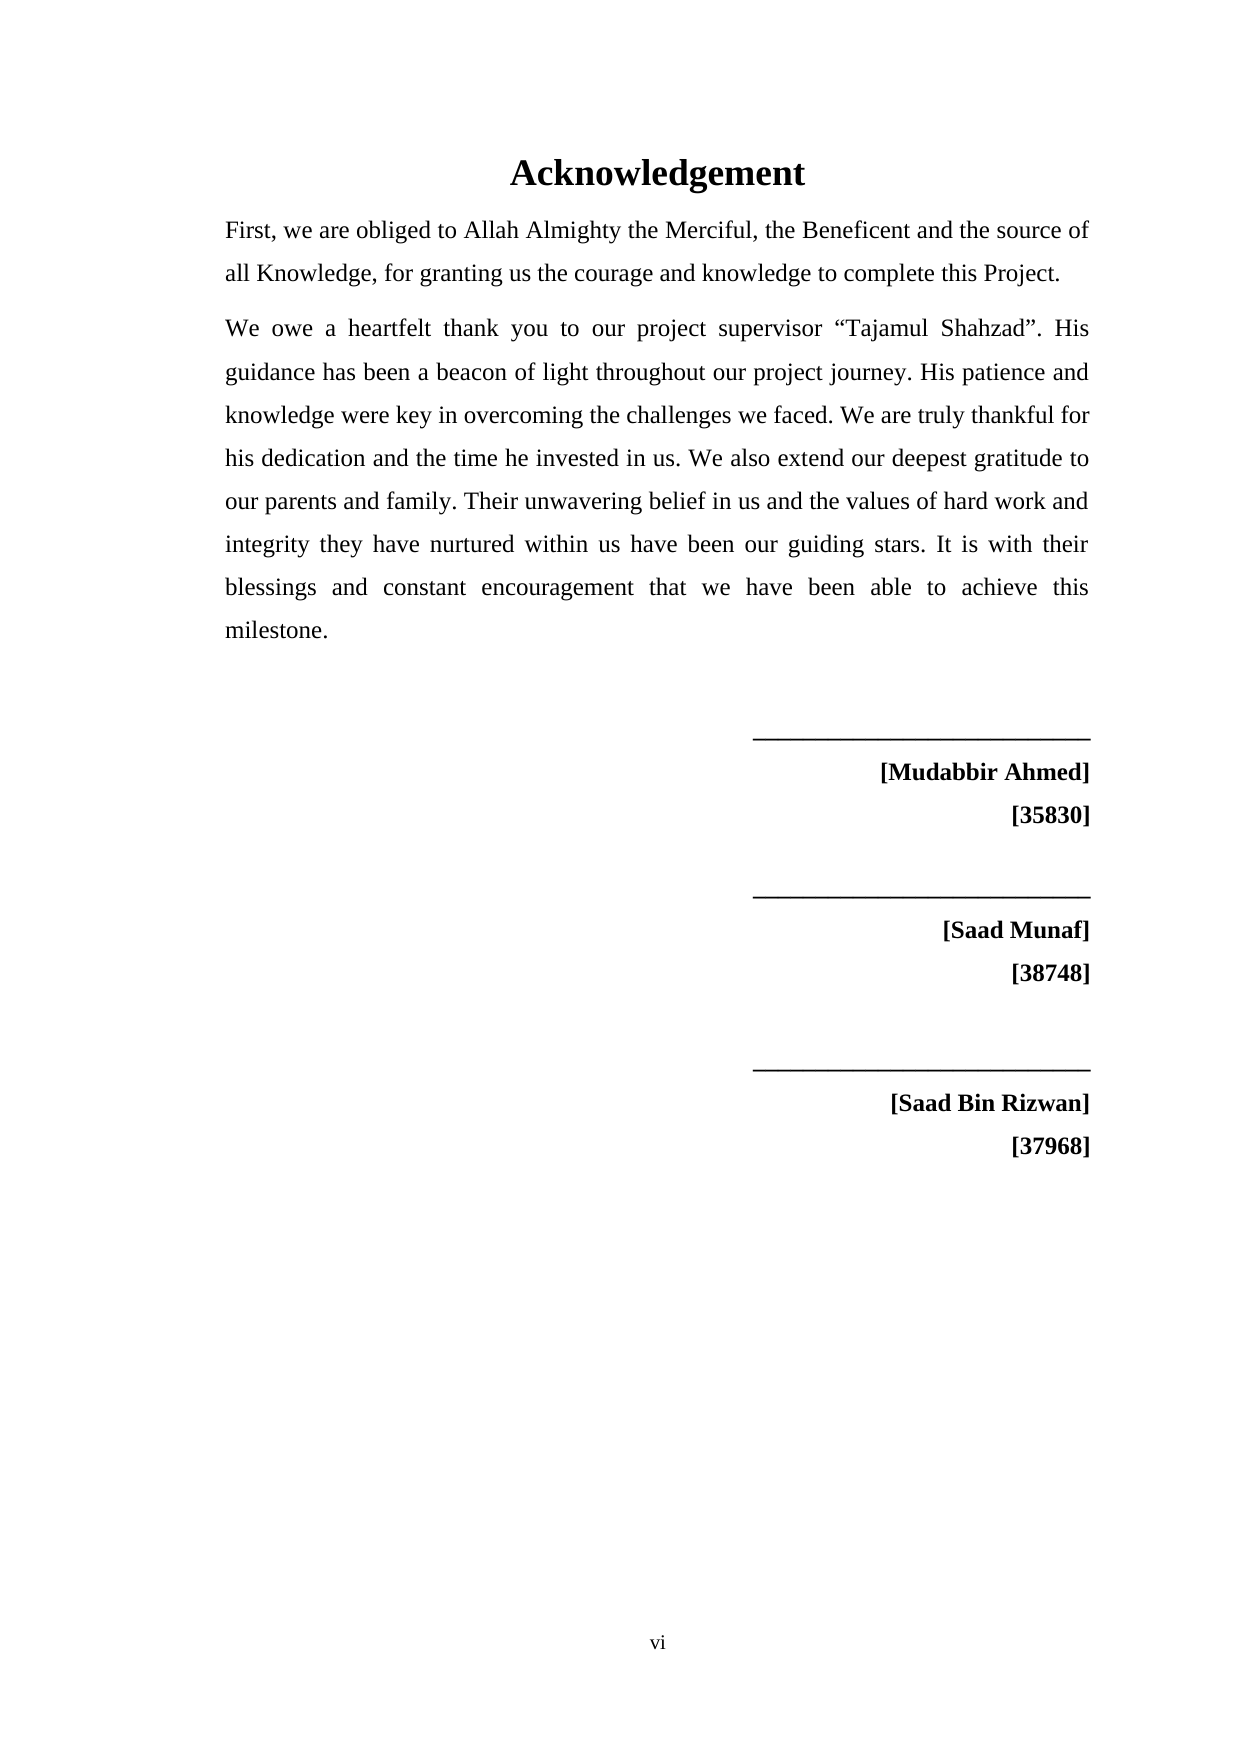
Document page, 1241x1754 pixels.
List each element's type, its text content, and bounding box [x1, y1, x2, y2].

text ___________________________ [225, 714, 1090, 743]
text [35830] [225, 800, 1090, 829]
text We owe a heartfelt thank you to our project supervisor “Tajamul Shahzad”. His guidance has been a beacon of light throughout our project journey. His patience and knowledge were key in overcoming the challenges we faced. We are truly thankful for his dedication and the time he invested in us. We also extend our deepest gratitude to our parents and family. Their unwavering belief in us and the values of hard work and integrity they have nurtured within us have been our guiding stars. It is with their blessings and constant encouragement that we have been able to achieve this milestone. [225, 313, 1090, 644]
text [Saad Munaf] [225, 915, 1090, 944]
text [Mudabbir Ahmed] [225, 757, 1090, 786]
text ___________________________ [225, 872, 1090, 901]
text [38748] [225, 958, 1090, 987]
text [Saad Bin Rizwan] [225, 1088, 1090, 1117]
text [37968] [225, 1131, 1090, 1160]
text ___________________________ [225, 1045, 1090, 1073]
text Acknowledgement [225, 150, 1090, 193]
text First, we are obliged to Allah Almighty the Merciful, the Beneficent and the source of all Knowledge, for granting us the courage and knowledge to complete this Project. [225, 215, 1090, 287]
